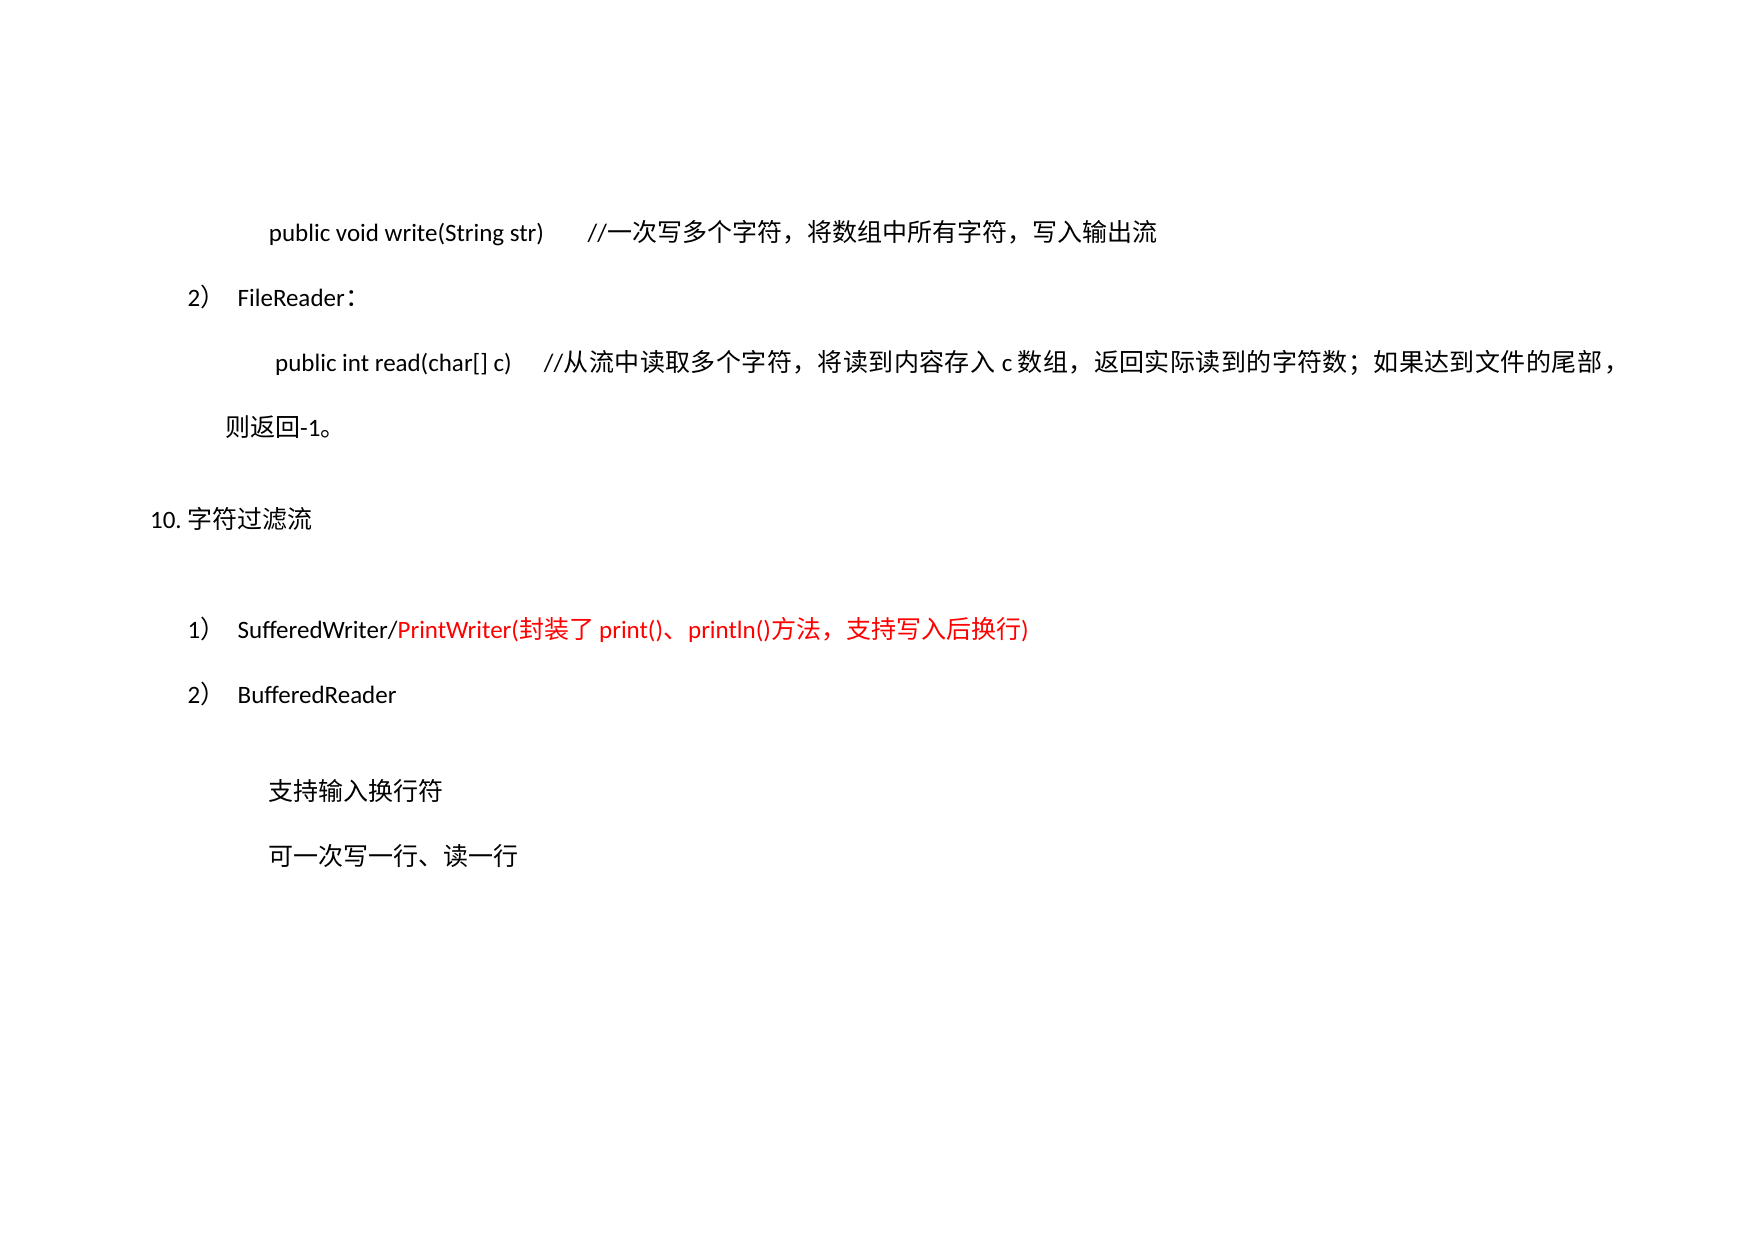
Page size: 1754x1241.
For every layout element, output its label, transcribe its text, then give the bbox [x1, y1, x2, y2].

list SufferedWriter/PrintWriter(封装了print()、println()方法，支持写入后换行) [187, 595, 1604, 660]
list public void write(String str) //一次写多个字符，将数组中所有字符，写入输出流 [225, 198, 1604, 263]
list public int read(char[] c) //从流中读取多个字符，将读到内容存入c数组，返回实际读到的字符数；如果达到文件的尾部，则返回-1。 [225, 328, 1604, 458]
list 可一次写一行、读一行 [225, 822, 1604, 887]
list FileReader： [187, 263, 1604, 328]
list 支持输入换行符 [225, 757, 1604, 822]
subtitle 字符过滤流 [150, 485, 1604, 550]
list BufferedReader [187, 660, 1604, 725]
